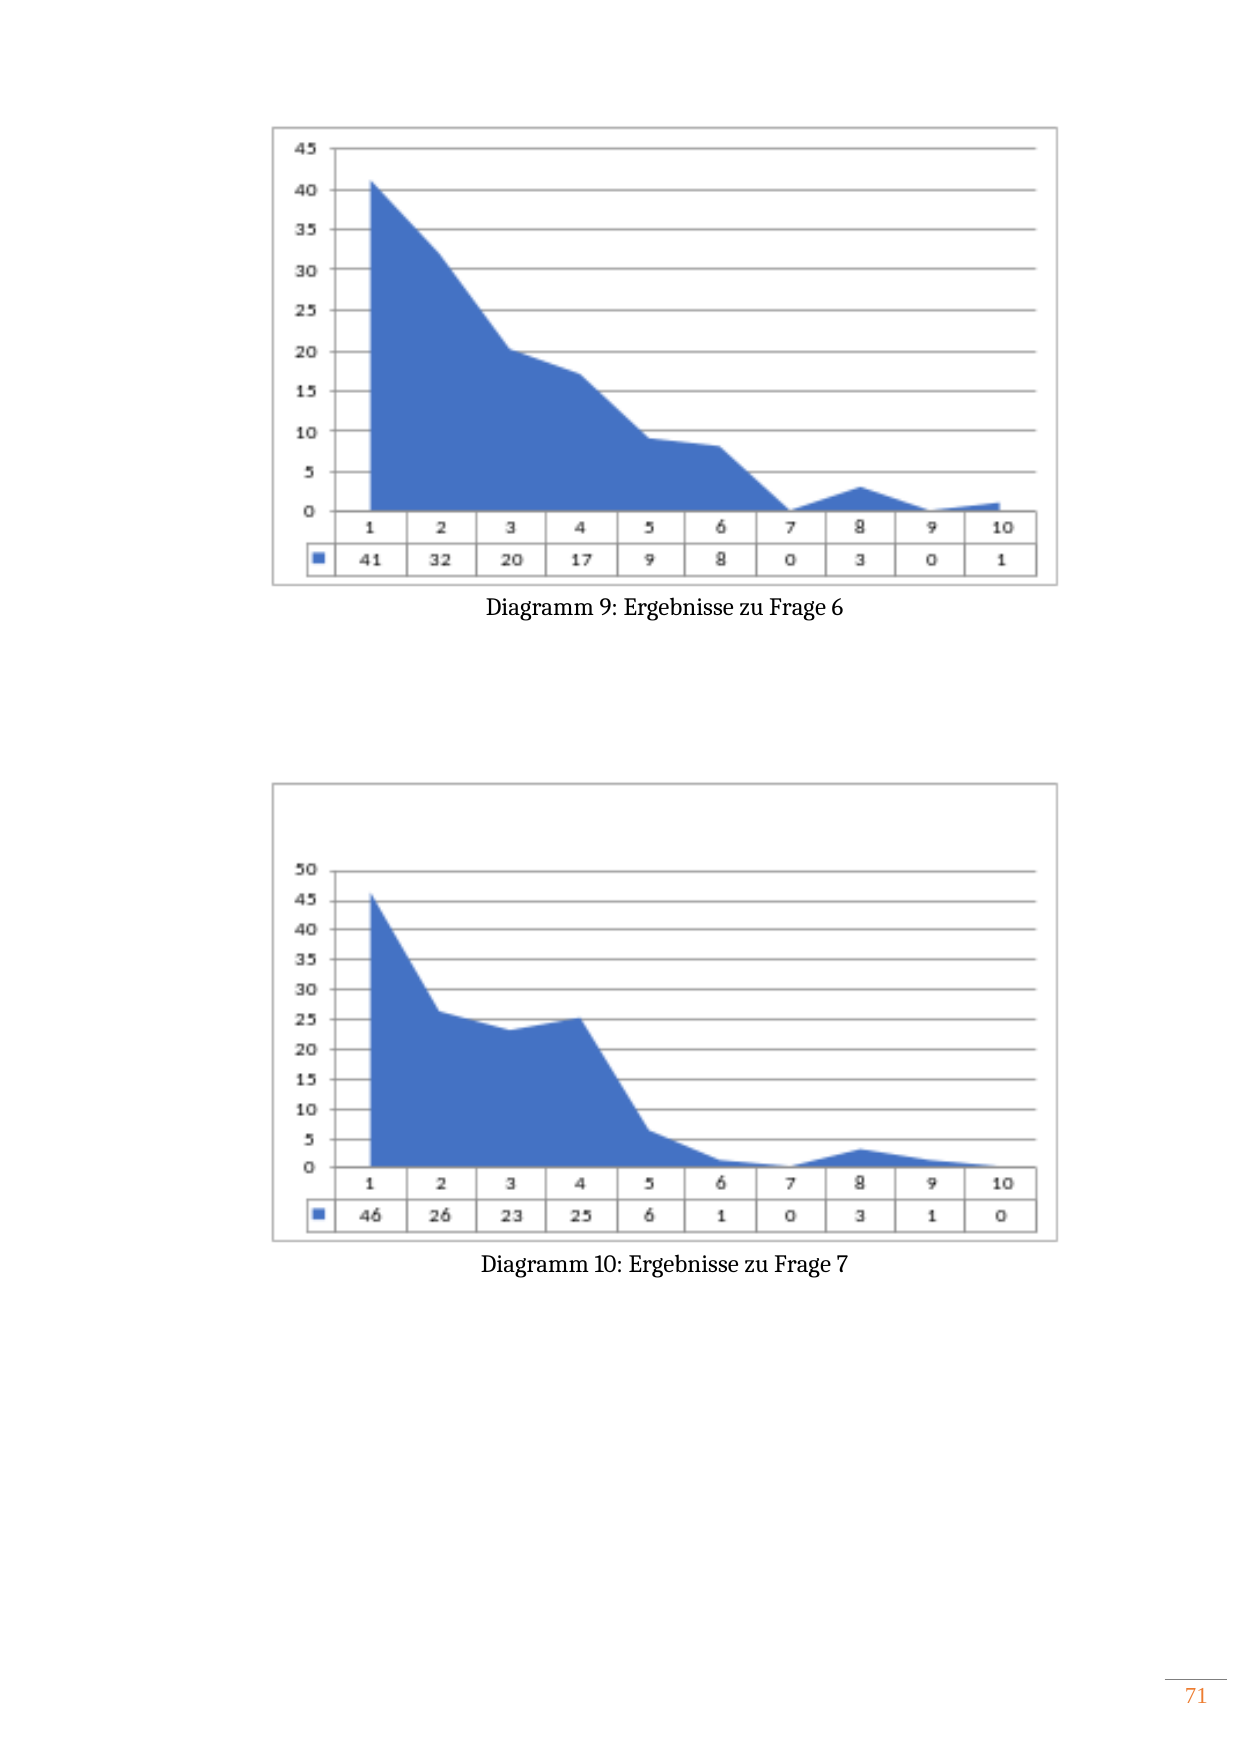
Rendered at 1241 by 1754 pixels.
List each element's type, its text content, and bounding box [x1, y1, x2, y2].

text Diagramm 10: Ergebnisse zu Frage 7 [177, 1249, 1152, 1278]
text Diagramm 9: Ergebnisse zu Frage 6 [177, 593, 1152, 622]
